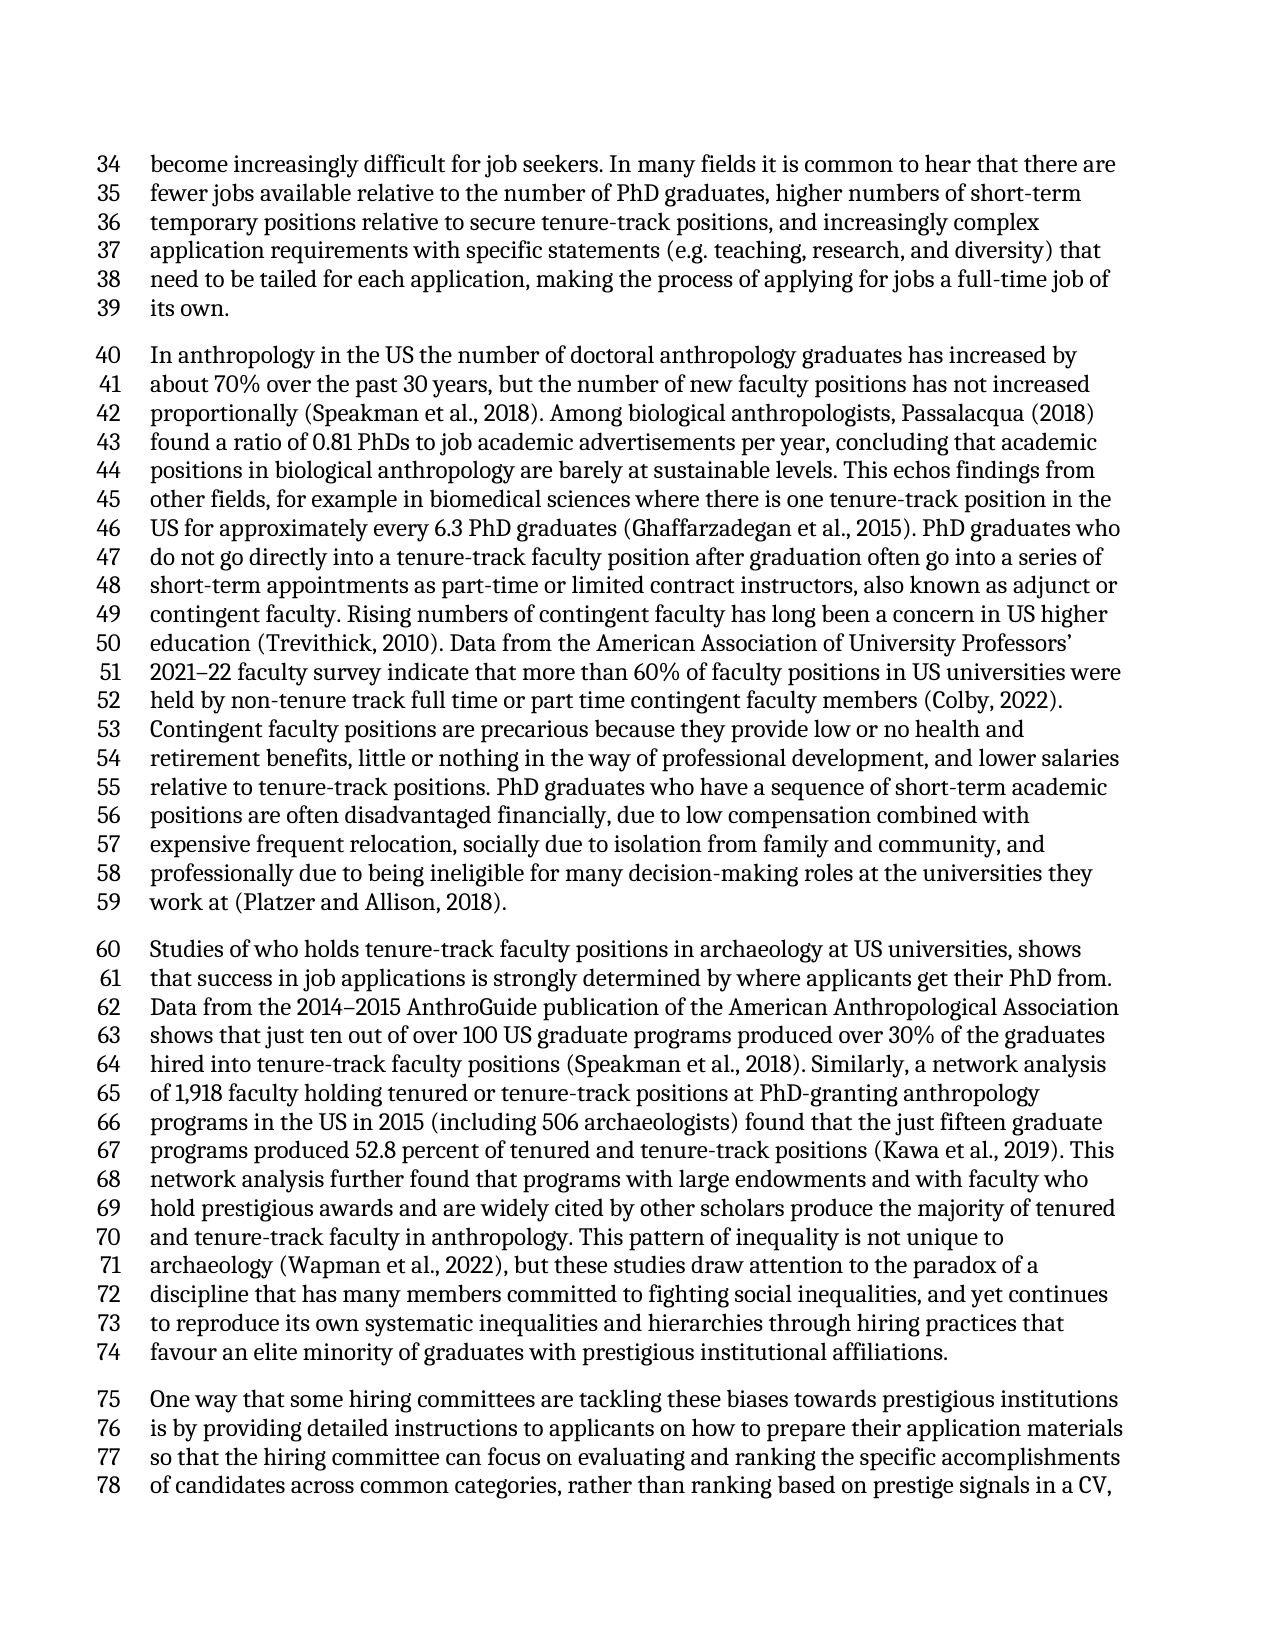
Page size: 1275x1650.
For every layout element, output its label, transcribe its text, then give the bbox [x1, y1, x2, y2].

text In anthropology in the US the number of doctoral anthropology graduates has increased by about 70% over the past 30 years, but the number of new faculty positions has not increased proportionally (Speakman et al., 2018). Among biological anthropologists, Passalacqua (2018) found a ratio of 0.81 PhDs to job academic advertisements per year, concluding that academic positions in biological anthropology are barely at sustainable levels. This echos findings from other fields, for example in biomedical sciences where there is one tenure-track position in the US for approximately every 6.3 PhD graduates (Ghaffarzadegan et al., 2015). PhD graduates who do not go directly into a tenure-track faculty position after graduation often go into a series of short-term appointments as part-time or limited contract instructors, also known as adjunct or contingent faculty. Rising numbers of contingent faculty has long been a concern in US higher education (Trevithick, 2010). Data from the American Association of University Professors’ 2021–22 faculty survey indicate that more than 60% of faculty positions in US universities were held by non-tenure track full time or part time contingent faculty members (Colby, 2022). Contingent faculty positions are precarious because they provide low or no health and retirement benefits, little or nothing in the way of professional development, and lower salaries relative to tenure-track positions. PhD graduates who have a sequence of short-term academic positions are often disadvantaged financially, due to low compensation combined with expensive frequent relocation, socially due to isolation from family and community, and professionally due to being ineligible for many decision-making roles at the universities they work at (Platzer and Allison, 2018). [150, 341, 1125, 916]
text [150, 150, 1125, 322]
text Studies of who holds tenure-track faculty positions in archaeology at US universities, shows that success in job applications is strongly determined by where applicants get their PhD from. Data from the 2014–2015 AnthroGuide publication of the American Anthropological Association shows that just ten out of over 100 US graduate programs produced over 30% of the graduates hired into tenure-track faculty positions (Speakman et al., 2018). Similarly, a network analysis of 1,918 faculty holding tenured or tenure-track positions at PhD-granting anthropology programs in the US in 2015 (including 506 archaeologists) found that the just fifteen graduate programs produced 52.8 percent of tenured and tenure-track positions (Kawa et al., 2019). This network analysis further found that programs with large endowments and with faculty who hold prestigious awards and are widely cited by other scholars produce the majority of tenured and tenure-track faculty in anthropology. This pattern of inequality is not unique to archaeology (Wapman et al., 2022), but these studies draw attention to the paradox of a discipline that has many members committed to fighting social inequalities, and yet continues to reproduce its own systematic inequalities and hierarchies through hiring practices that favour an elite minority of graduates with prestigious institutional affiliations. [150, 935, 1125, 1366]
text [150, 1385, 1125, 1500]
